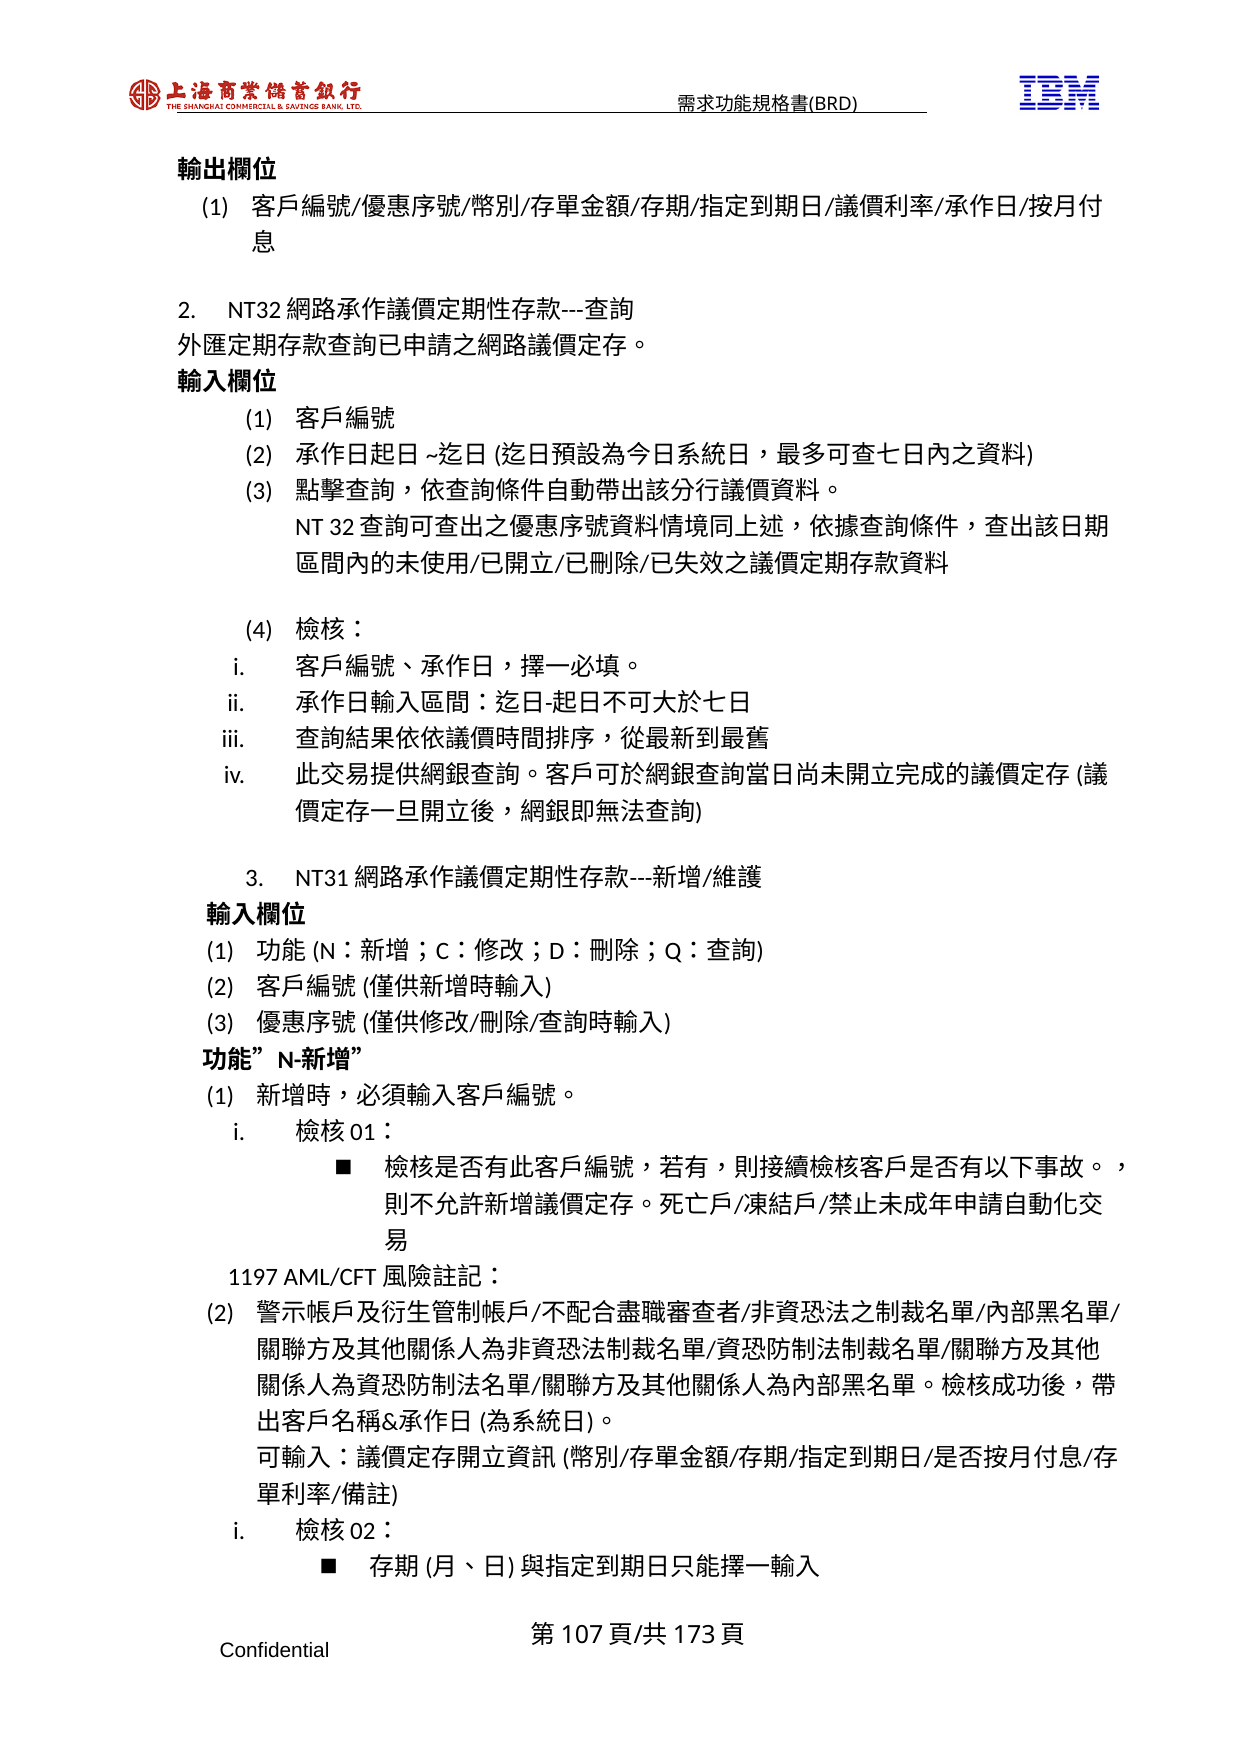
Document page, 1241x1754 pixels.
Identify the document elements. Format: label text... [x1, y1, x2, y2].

list 承作日起日 ~迄日 (迄日預設為今日系統日，最多可查七日內之資料) [245, 434, 1122, 471]
list 點擊查詢，依查詢條件自動帶出該分行議價資料。 NT 32查詢可查出之優惠序號資料情境同上述，依據查詢條件，查出該日期區間內的未使用/已開立/已刪除/已失效之議價定期存款資料 [245, 471, 1122, 579]
list 警示帳戶及衍生管制帳戶/不配合盡職審查者/非資恐法之制裁名單/內部黑名單/關聯方及其他關係人為非資恐法制裁名單/資恐防制法制裁名單/關聯方及其他關係人為資恐防制法名單/關聯方及其他關係人為內部黑名單。檢核成功後，帶出客戶名稱&承作日 (為系統日)。 可輸入：議價定存開立資訊 (幣別/存單金額/存期/指定到期日/是否按月付息/存單利率/備註) [206, 1293, 1122, 1510]
picture [122, 77, 369, 113]
list 此交易提供網銀查詢。客戶可於網銀查詢當日尚未開立完成的議價定存 (議價定存一旦開立後，網銀即無法查詢) [245, 755, 1122, 827]
list 客戶編號 [245, 398, 1122, 434]
list 檢核是否有此客戶編號，若有，則接續檢核客戶是否有以下事故。，則不允許新增議價定存。死亡戶/凍結戶/禁止未成年申請自動化交易 [334, 1148, 1122, 1257]
list 客戶編號 (僅供新增時輸入) [206, 967, 1122, 1003]
text 輸入欄位 [177, 362, 1122, 398]
text 輸出欄位 [177, 150, 1122, 186]
list 查詢結果依依議價時間排序，從最新到最舊 [245, 718, 1122, 755]
text 功能”N-新增” [202, 1039, 1122, 1075]
list 優惠序號 (僅供修改/刪除/查詢時輸入) [206, 1003, 1122, 1039]
list 新增時，必須輸入客戶編號。 [206, 1075, 1122, 1112]
list 檢核01： [245, 1112, 1122, 1148]
list 檢核02： [245, 1510, 1122, 1547]
list 存期 (月、日) 與指定到期日只能擇一輸入 [319, 1547, 1122, 1583]
text 外匯定期存款查詢已申請之網路議價定存。 [177, 326, 1122, 362]
list 客戶編號/優惠序號/幣別/存單金額/存期/指定到期日/議價利率/承作日/按月付息 [201, 186, 1122, 259]
list NT32網路承作議價定期性存款---查詢 [177, 289, 1122, 326]
list 功能 (N：新增；C：修改；D：刪除；Q：查詢) [206, 930, 1122, 967]
list 檢核： [245, 610, 1122, 646]
list 客戶編號、承作日，擇一必填。 [245, 646, 1122, 682]
text 輸入欄位 [206, 894, 1122, 930]
list NT31 網路承作議價定期性存款---新增/維護 [245, 858, 1122, 894]
list 承作日輸入區間：迄日-起日不可大於七日 [245, 682, 1122, 718]
list 1197 AML/CFT 風險註記： [227, 1257, 1122, 1293]
